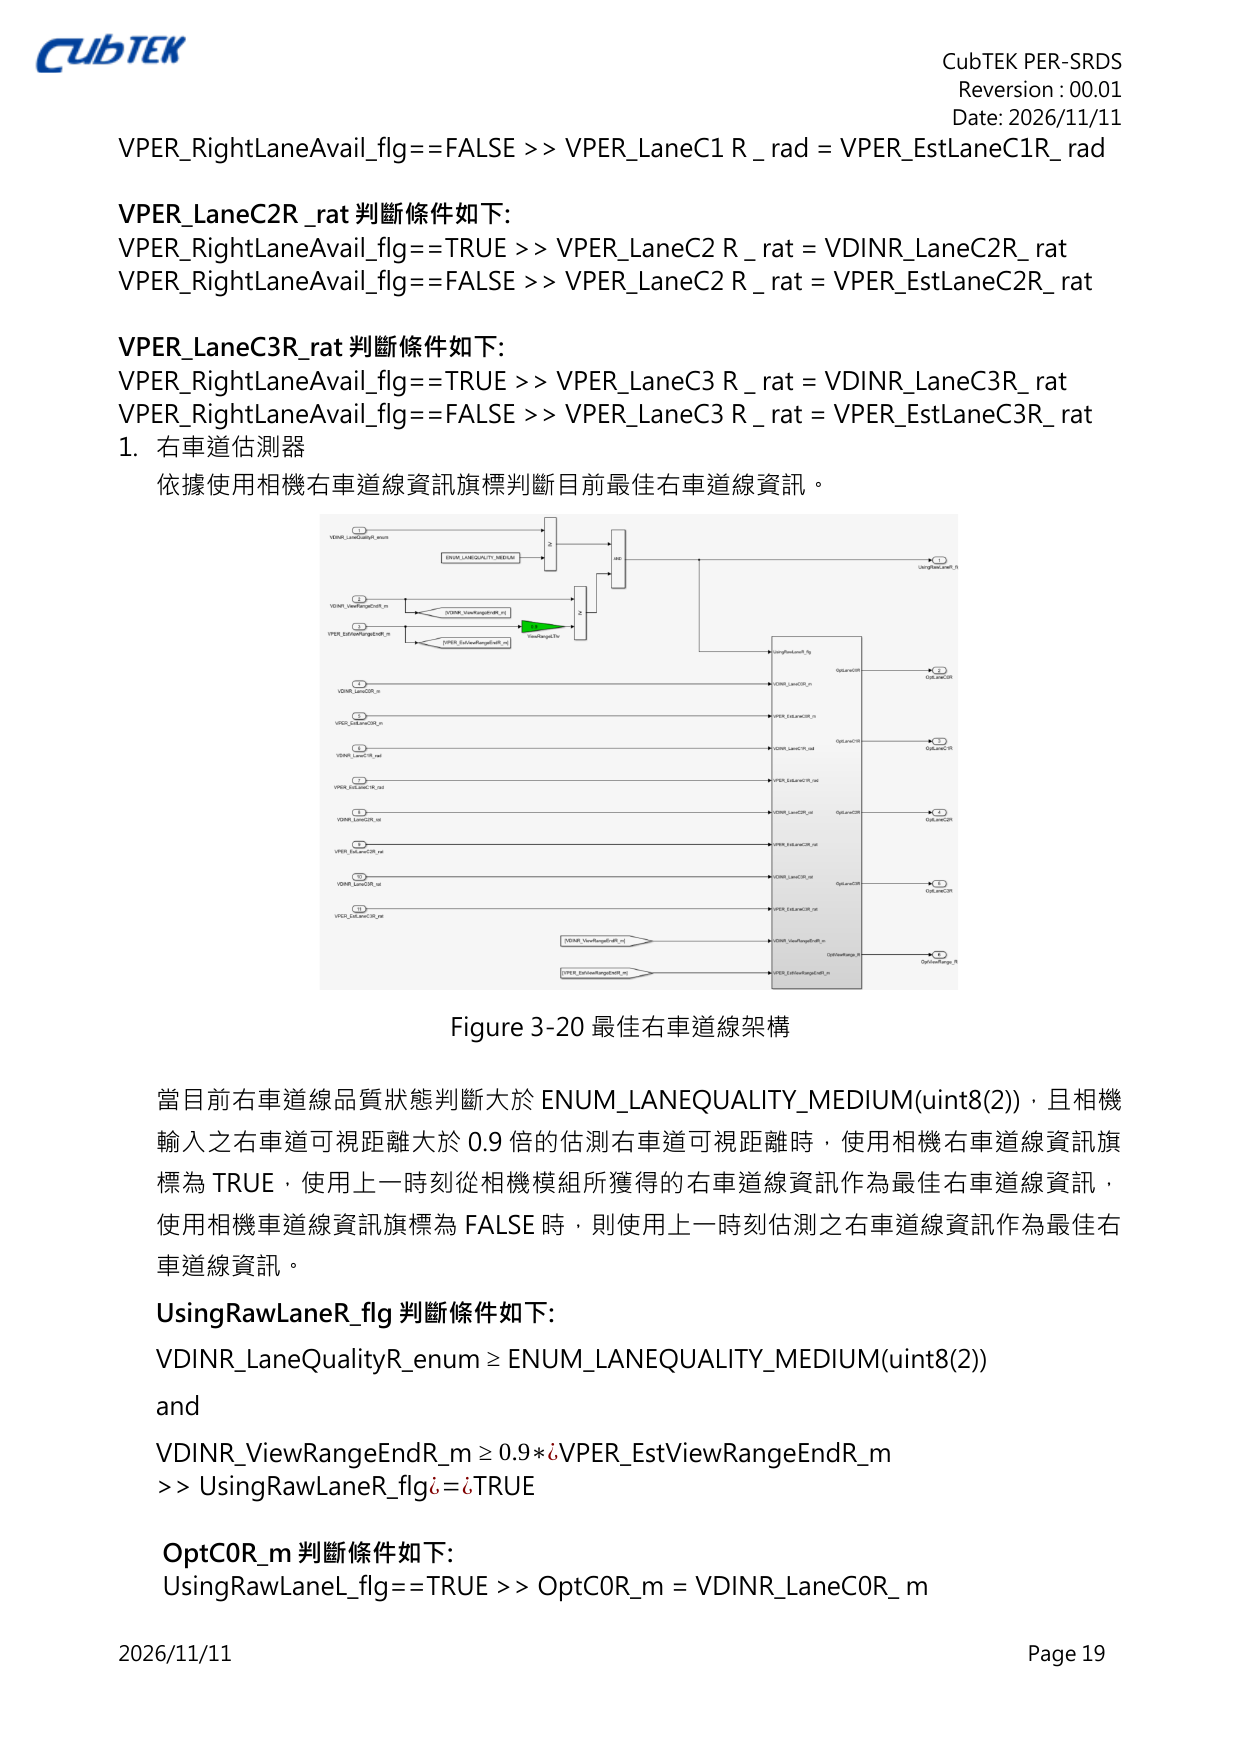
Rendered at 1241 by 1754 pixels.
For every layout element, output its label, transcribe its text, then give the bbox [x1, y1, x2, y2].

text VPER_RightLaneAvail_flg==FALSE >> VPER_LaneC2 R _ rat = VPER_EstLaneC2R_ rat [118, 263, 1122, 297]
text UsingRawLaneL_flg==TRUE >> OptC0R_m = VDINR_LaneC0R_ m [162, 1568, 1122, 1602]
text Figure 3-20 最佳右車道線架構 [118, 1003, 1122, 1044]
text VPER_RightLaneAvail_flg==FALSE >> VPER_LaneC1 R _ rad = VPER_EstLaneC1R_ rad [118, 130, 1122, 164]
list 當目前右車道線品質狀態判斷大於ENUM_LANEQUALITY_MEDIUM(uint8(2))，且相機輸入之右車道可視距離大於0.9倍的估測右車道可視距離時，使用相機右車道線資訊旗標為TRUE，使用上一時刻從相機模組所獲得的右車道線資訊作為最佳右車道線資訊，使用相機車道線資訊旗標為FALSE時，則使用上一時刻估測之右車道線資訊作為最佳右車道線資訊。 [156, 1083, 1122, 1282]
list VDINR_LaneQualityR_enum ENUM_LANEQUALITY_MEDIUM(uint8(2)) [156, 1342, 1122, 1375]
list 右車道估測器 [118, 429, 1122, 463]
picture [319, 514, 959, 990]
text VPER_LaneC3R_rat判斷條件如下: [118, 330, 1122, 363]
text VPER_RightLaneAvail_flg==TRUE >> VPER_LaneC3 R _ rat = VDINR_LaneC3R_ rat [118, 363, 1122, 396]
text >> UsingRawLaneR_flgTRUE [118, 1469, 1122, 1502]
text OptC0R_m判斷條件如下: [162, 1535, 1122, 1568]
text VPER_RightLaneAvail_flg==TRUE >> VPER_LaneC2 R _ rat = VDINR_LaneC2R_ rat [118, 230, 1122, 263]
text VPER_LaneC2R _rat判斷條件如下: [118, 197, 1122, 230]
list UsingRawLaneR_flg判斷條件如下: [156, 1295, 1122, 1329]
picture [28, 25, 188, 71]
list and [156, 1389, 1122, 1422]
list 依據使用相機右車道線資訊旗標判斷目前最佳右車道線資訊。 [156, 468, 1122, 501]
text VDINR_ViewRangeEndR_m VPER_EstViewRangeEndR_m [118, 1435, 1122, 1469]
text VPER_RightLaneAvail_flg==FALSE >> VPER_LaneC3 R _ rat = VPER_EstLaneC3R_ rat [118, 396, 1122, 429]
